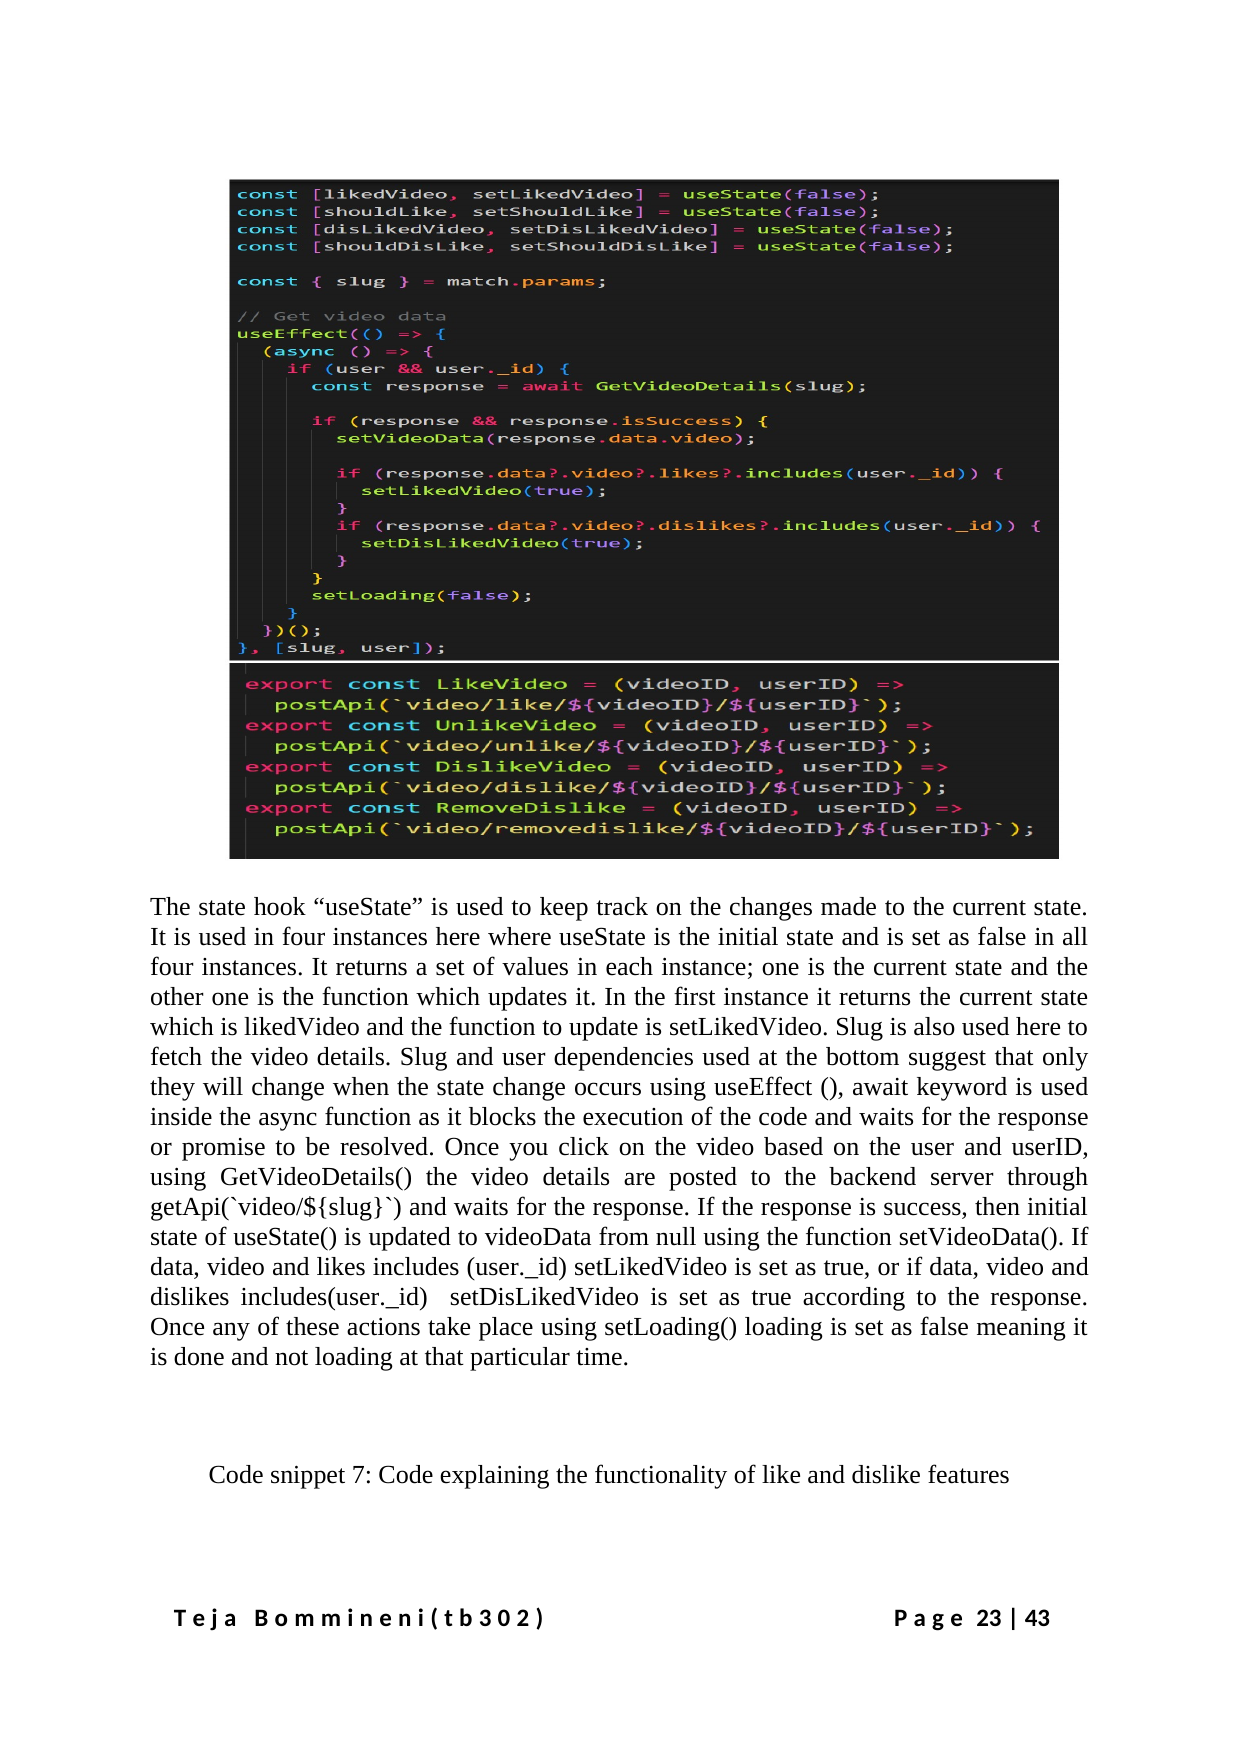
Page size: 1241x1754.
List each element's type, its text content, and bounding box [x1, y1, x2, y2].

text The state hook “useState” is used to keep track on the changes made to the current state. It is used in four instances here where useState is the initial state and is set as false in all four instances. It returns a set of values in each instance; one is the current state and the other one is the function which updates it. In the first instance it returns the current state which is likedVideo and the function to update is setLikedVideo. Slug is also used here to fetch the video details. Slug and user dependencies used at the bottom suggest that only they will change when the state change occurs using useEffect (), await keyword is used inside the async function as it blocks the execution of the code and waits for the response or promise to be resolved. Once you click on the video based on the user and userID, using GetVideoDetails() the video details are posted to the backend server through getApi(`video/${slug}`) and waits for the response. If the response is success, then initial state of useState() is updated to videoData from null using the function setVideoData(). If data, video and likes includes (user._id) setLikedVideo is set as true, or if data, video and dislikes includes(user._id) setDisLikedVideo is set as true according to the response. Once any of these actions take place using setLoading() loading is set as false meaning it is done and not loading at that particular time. [150, 891, 1090, 1371]
picture [225, 178, 1063, 861]
text Code snippet 7: Code explaining the functionality of like and dislike features [150, 1459, 1090, 1489]
